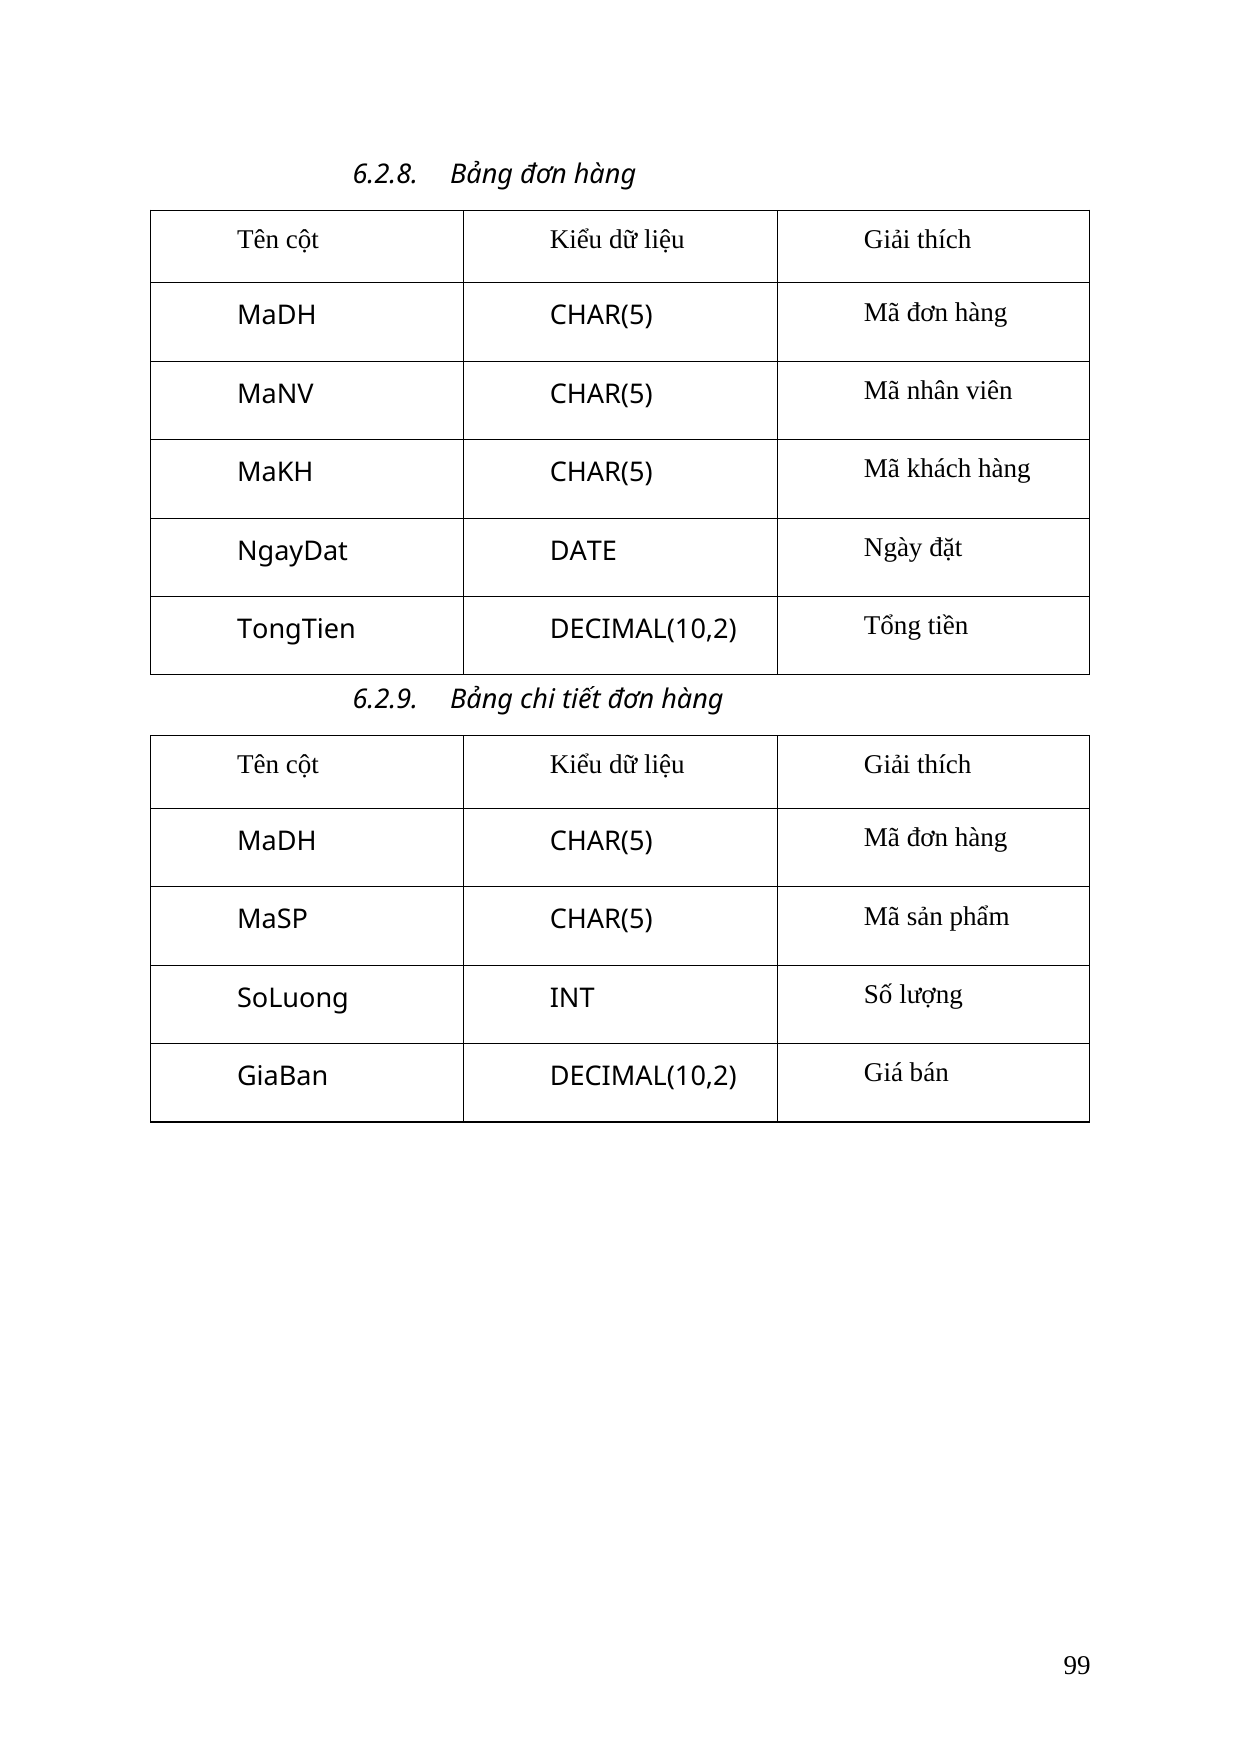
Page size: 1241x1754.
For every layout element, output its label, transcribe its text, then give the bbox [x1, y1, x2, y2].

table_cell CHAR(5) [464, 440, 777, 517]
table_cell Mã đơn hàng [778, 283, 1089, 361]
table_cell Ngày đặt [778, 519, 1089, 596]
text Bảng đơn hàng [277, 154, 1090, 191]
table_cell SoLuong [151, 966, 463, 1043]
table_header Giải thích [778, 211, 1089, 282]
table_cell MaKH [151, 440, 463, 517]
table_cell CHAR(5) [464, 809, 777, 886]
table_cell Mã đơn hàng [778, 809, 1089, 886]
table_cell CHAR(5) [464, 887, 777, 964]
table_cell DECIMAL(10,2) [464, 1044, 777, 1121]
table_cell MaDH [151, 283, 463, 361]
table_cell INT [464, 966, 777, 1043]
table_cell Tổng tiền [778, 597, 1089, 674]
table_cell Số lượng [778, 966, 1089, 1043]
table_cell Giá bán [778, 1044, 1089, 1121]
table_header Kiểu dữ liệu [464, 211, 777, 282]
table_cell Mã sản phẩm [778, 887, 1089, 964]
table_cell CHAR(5) [464, 283, 777, 361]
table_cell NgayDat [151, 519, 463, 596]
table_cell CHAR(5) [464, 362, 777, 439]
text Bảng chi tiết đơn hàng [277, 679, 1090, 716]
table_cell DATE [464, 519, 777, 596]
table_header Tên cột [151, 211, 463, 282]
table_header Kiểu dữ liệu [464, 736, 777, 808]
table_header Giải thích [778, 736, 1089, 808]
table_cell MaSP [151, 887, 463, 964]
table_cell Mã khách hàng [778, 440, 1089, 517]
table_cell Mã nhân viên [778, 362, 1089, 439]
table_header Tên cột [151, 736, 463, 808]
table_cell TongTien [151, 597, 463, 674]
table_cell DECIMAL(10,2) [464, 597, 777, 674]
table_cell MaDH [151, 809, 463, 886]
table_cell MaNV [151, 362, 463, 439]
table_cell GiaBan [151, 1044, 463, 1121]
